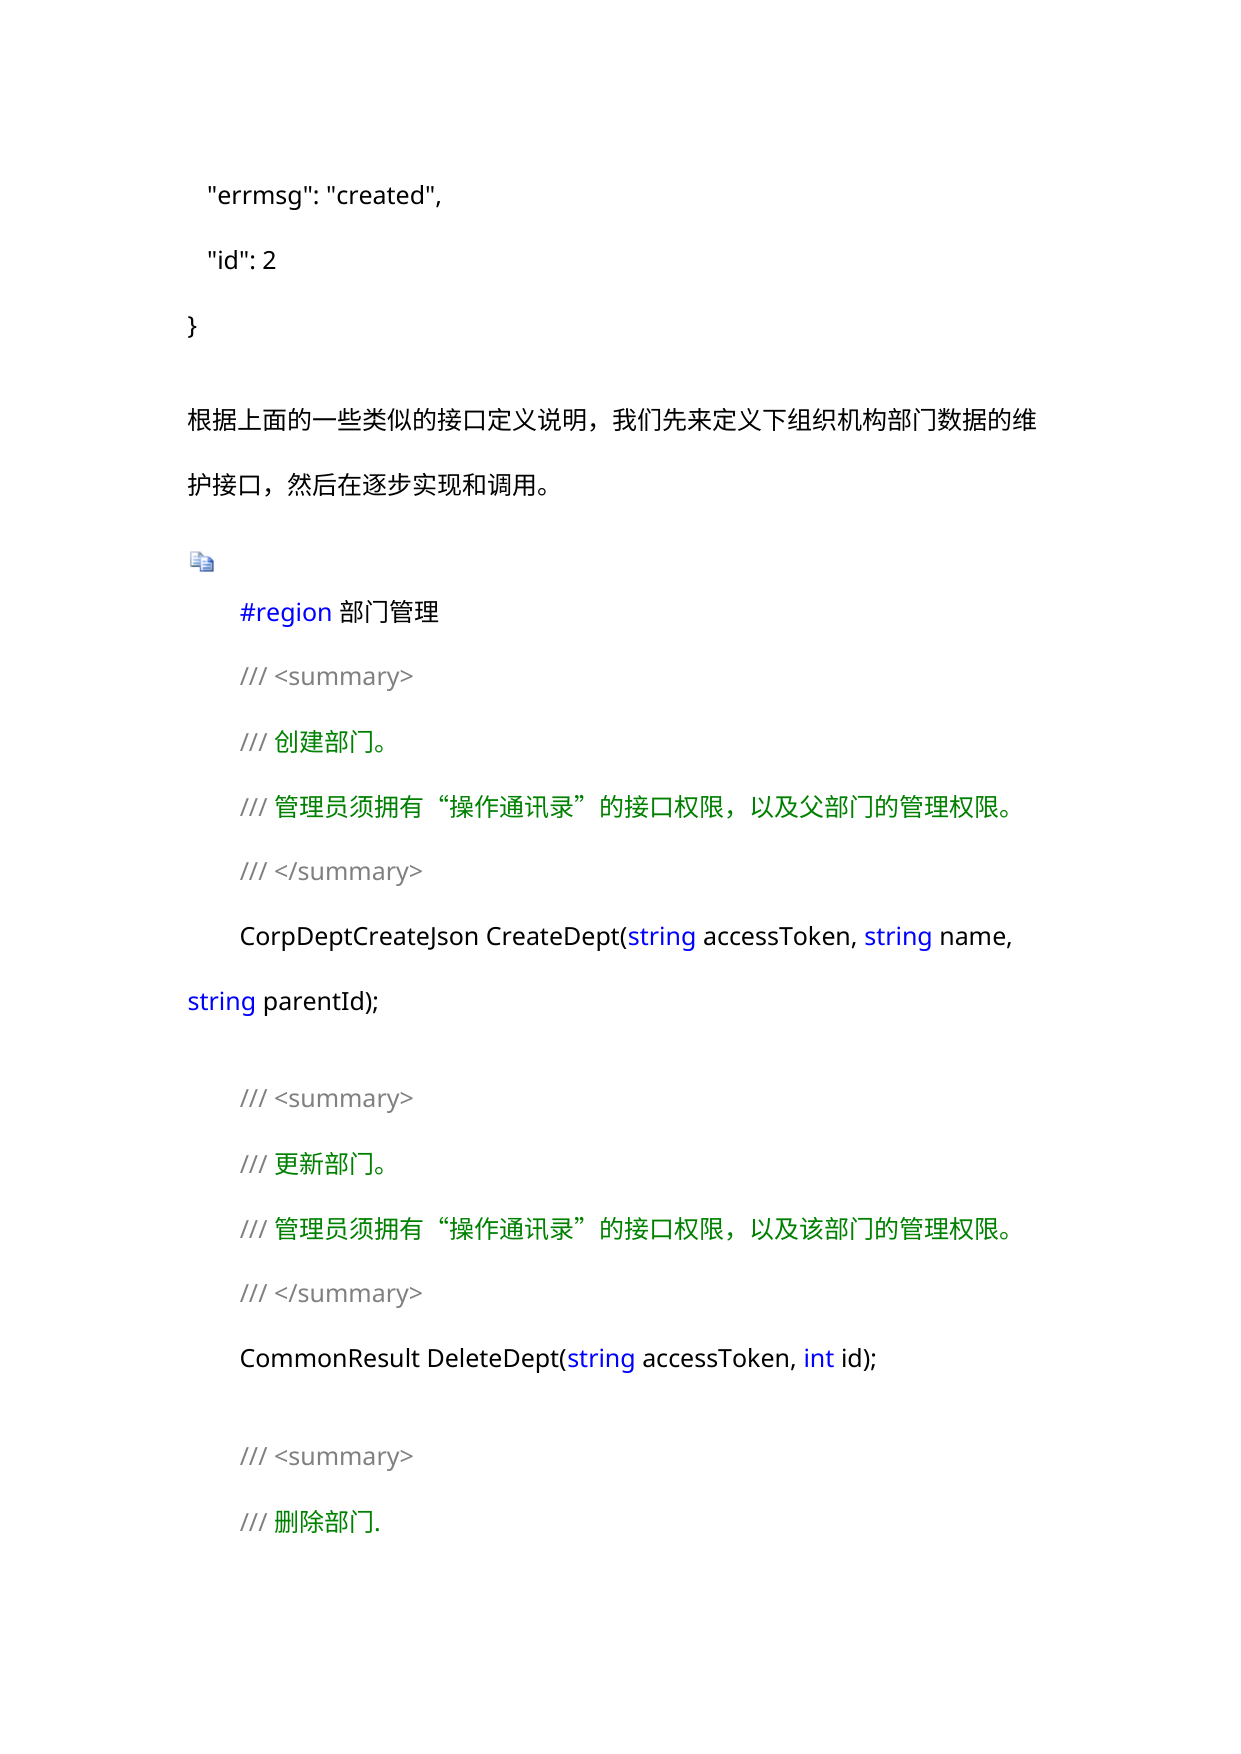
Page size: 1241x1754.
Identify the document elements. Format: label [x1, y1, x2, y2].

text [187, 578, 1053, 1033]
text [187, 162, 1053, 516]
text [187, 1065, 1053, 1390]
picture [187, 545, 219, 577]
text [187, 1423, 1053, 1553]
